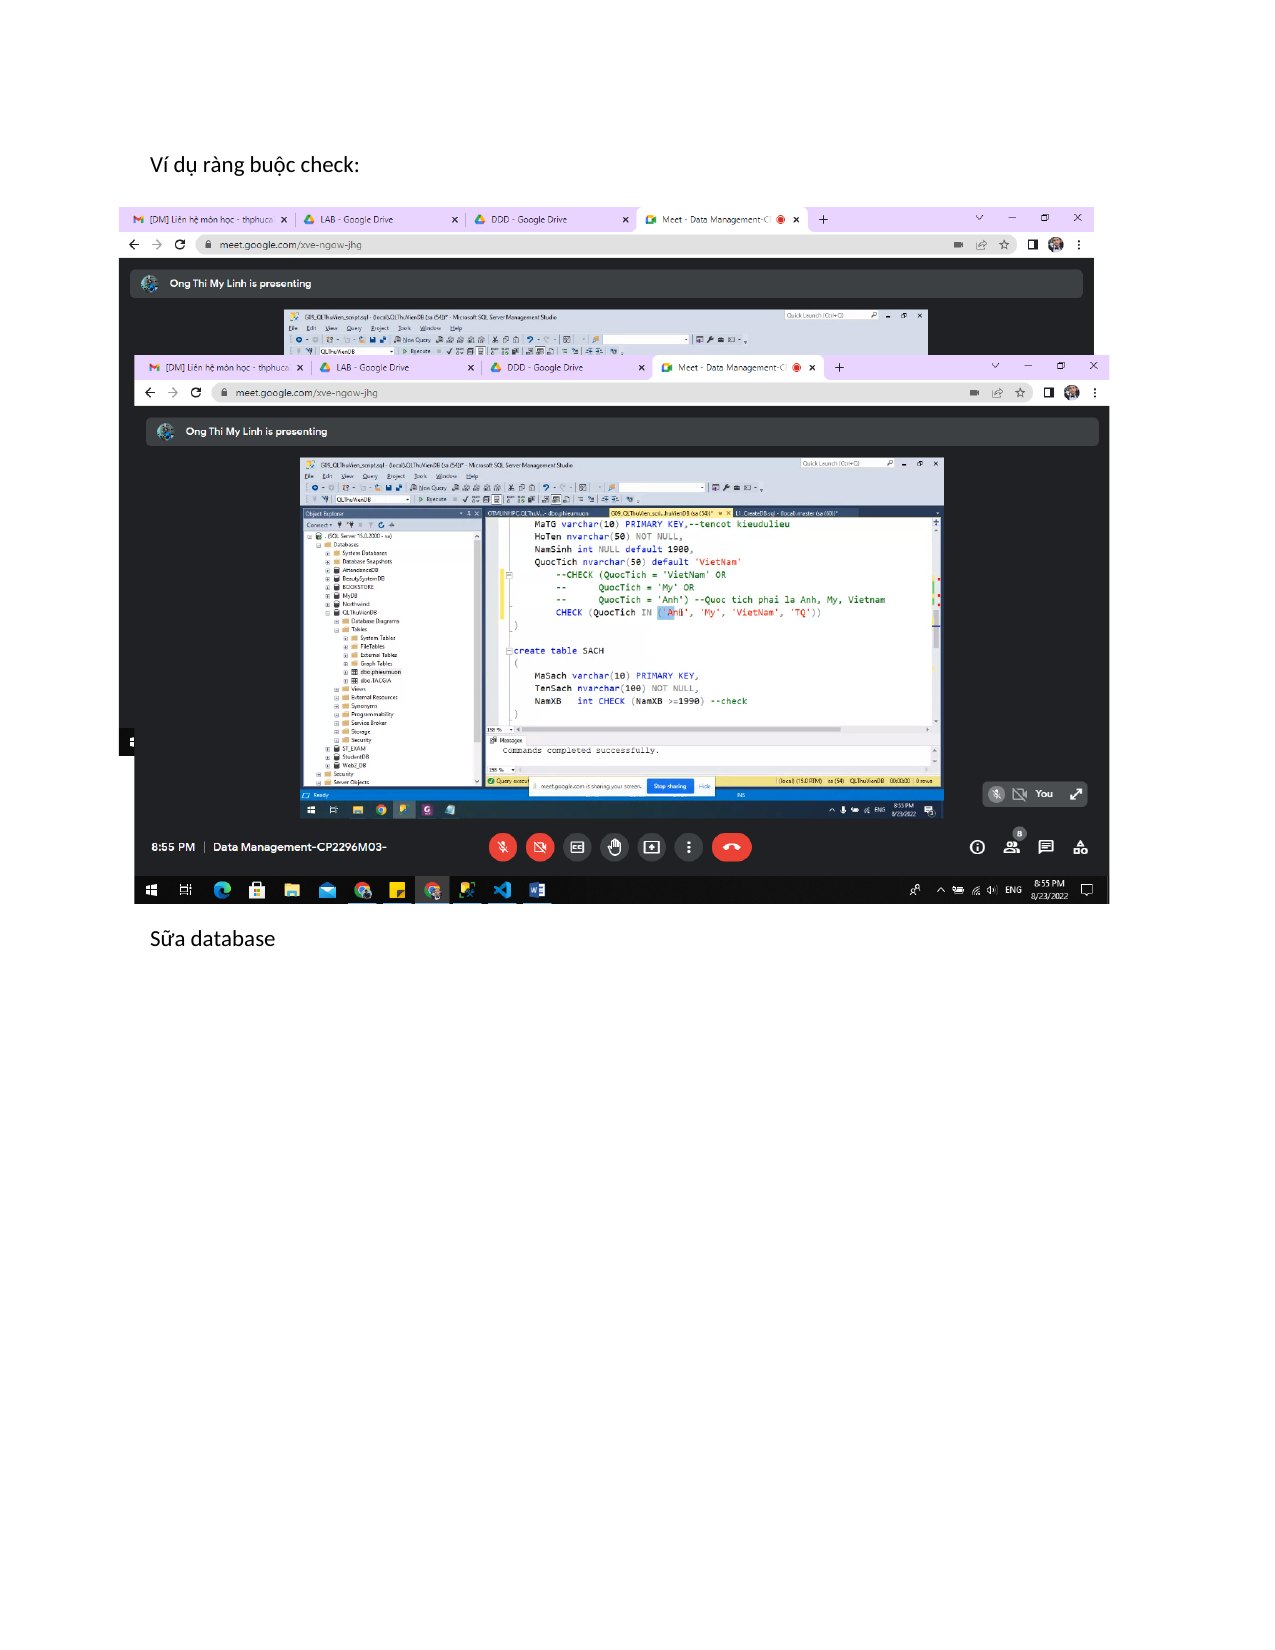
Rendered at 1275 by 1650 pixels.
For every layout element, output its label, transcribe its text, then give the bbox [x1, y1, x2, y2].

text Sữa database [150, 356, 1125, 953]
text Ví dụ ràng buộc check: [150, 150, 1125, 178]
picture [118, 207, 1110, 904]
